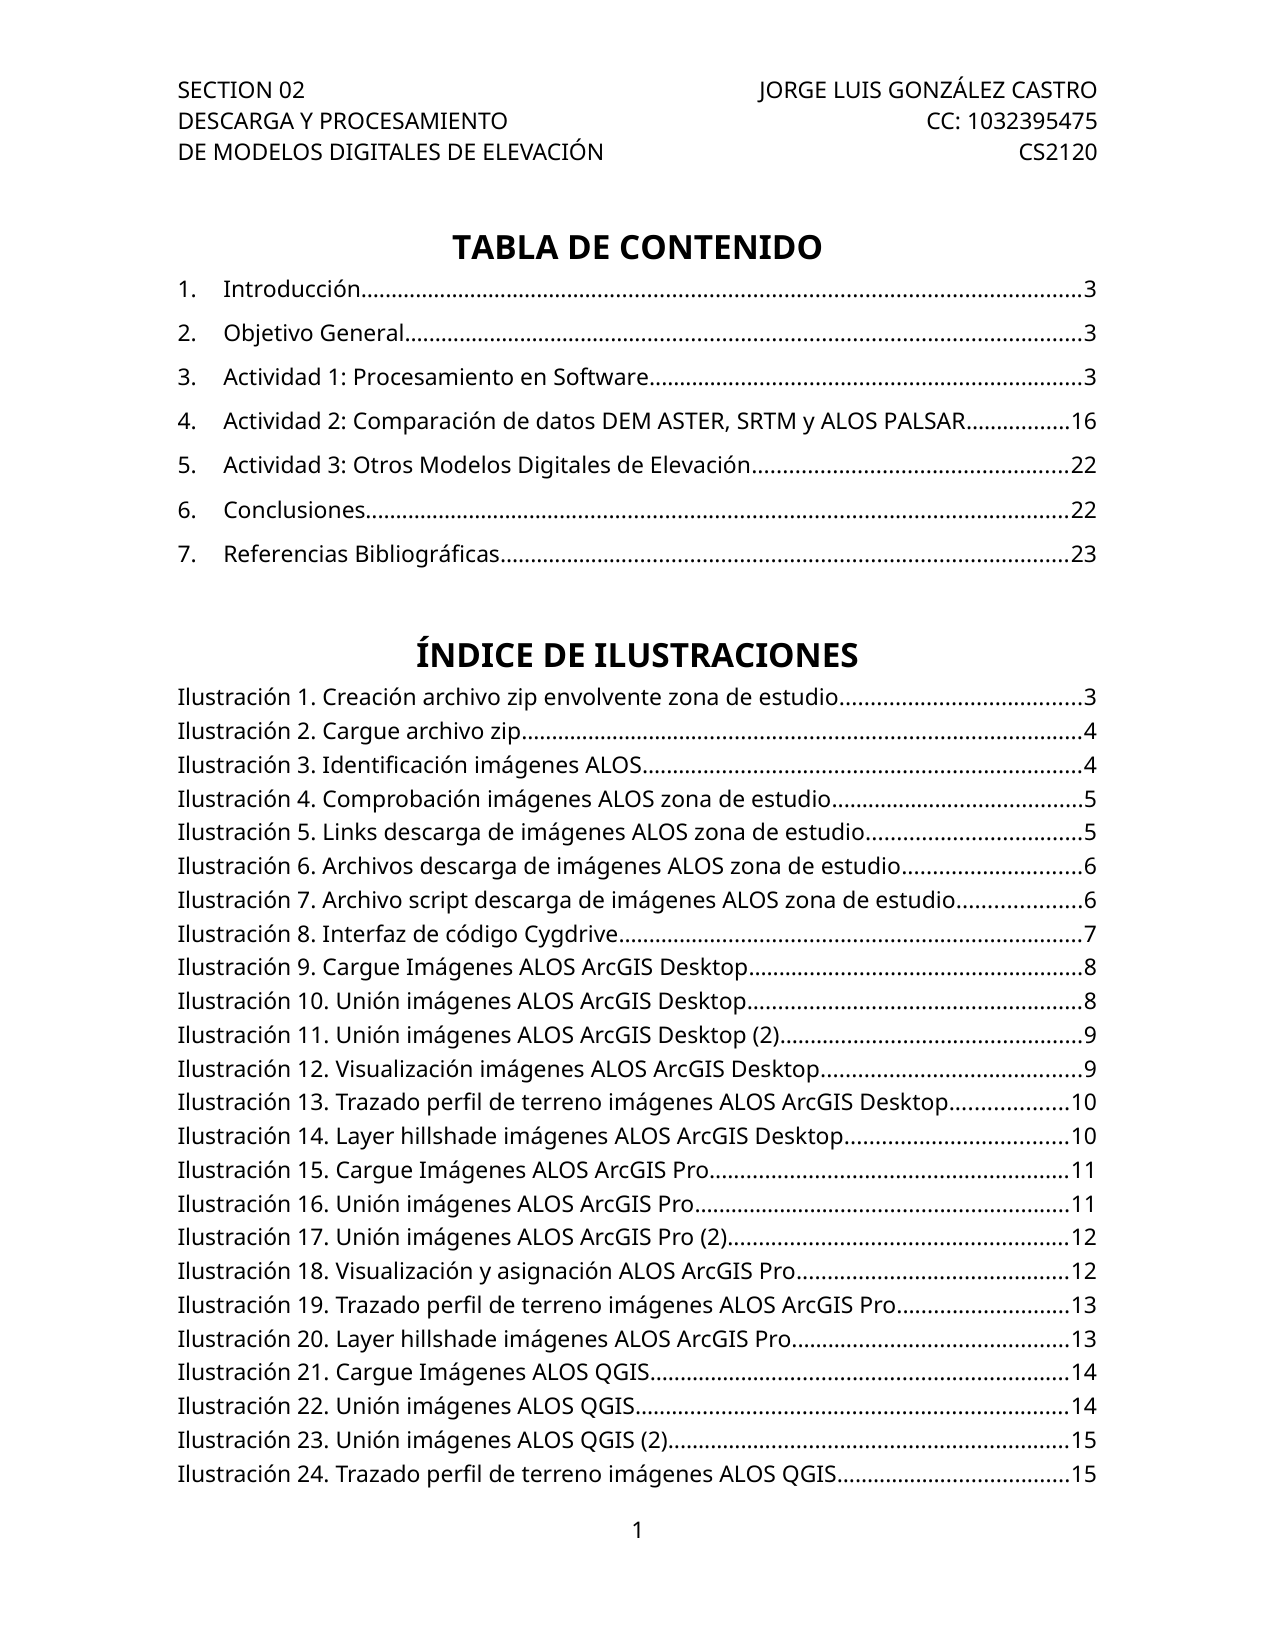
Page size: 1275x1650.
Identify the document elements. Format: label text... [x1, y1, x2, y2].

text Ilustración 18. Visualización y asignación ALOS ArcGIS Pro 12 [177, 1255, 1098, 1286]
text Ilustración 11. Unión imágenes ALOS ArcGIS Desktop (2) 9 [177, 1019, 1098, 1050]
text Ilustración 10. Unión imágenes ALOS ArcGIS Desktop 8 [177, 985, 1098, 1016]
text Ilustración 14. Layer hillshade imágenes ALOS ArcGIS Desktop 10 [177, 1120, 1098, 1151]
text Ilustración 12. Visualización imágenes ALOS ArcGIS Desktop 9 [177, 1052, 1098, 1084]
text Ilustración 16. Unión imágenes ALOS ArcGIS Pro 11 [177, 1187, 1098, 1219]
text Ilustración 17. Unión imágenes ALOS ArcGIS Pro (2) 12 [177, 1221, 1098, 1252]
text Ilustración 13. Trazado perfil de terreno imágenes ALOS ArcGIS Desktop 10 [177, 1086, 1098, 1117]
text Ilustración 6. Archivos descarga de imágenes ALOS zona de estudio 6 [177, 850, 1098, 881]
text Ilustración 1. Creación archivo zip envolvente zona de estudio 3 [177, 681, 1098, 712]
text Ilustración 23. Unión imágenes ALOS QGIS (2) 15 [177, 1424, 1098, 1455]
text Ilustración 24. Trazado perfil de terreno imágenes ALOS QGIS 15 [177, 1457, 1098, 1489]
text Ilustración 5. Links descarga de imágenes ALOS zona de estudio 5 [177, 816, 1098, 847]
text Ilustración 15. Cargue Imágenes ALOS ArcGIS Pro 11 [177, 1154, 1098, 1185]
text Ilustración 4. Comprobación imágenes ALOS zona de estudio 5 [177, 782, 1098, 814]
text Ilustración 22. Unión imágenes ALOS QGIS 14 [177, 1390, 1098, 1421]
text Ilustración 21. Cargue Imágenes ALOS QGIS 14 [177, 1356, 1098, 1387]
text Ilustración 2. Cargue archivo zip 4 [177, 715, 1098, 746]
text Ilustración 20. Layer hillshade imágenes ALOS ArcGIS Pro 13 [177, 1322, 1098, 1354]
text Ilustración 3. Identificación imágenes ALOS 4 [177, 749, 1098, 780]
text ÍNDICE DE ILUSTRACIONES [177, 632, 1098, 678]
text Ilustración 9. Cargue Imágenes ALOS ArcGIS Desktop 8 [177, 951, 1098, 982]
text Ilustración 7. Archivo script descarga de imágenes ALOS zona de estudio 6 [177, 884, 1098, 915]
text Ilustración 19. Trazado perfil de terreno imágenes ALOS ArcGIS Pro 13 [177, 1289, 1098, 1320]
text Ilustración 8. Interfaz de código Cygdrive 7 [177, 917, 1098, 949]
